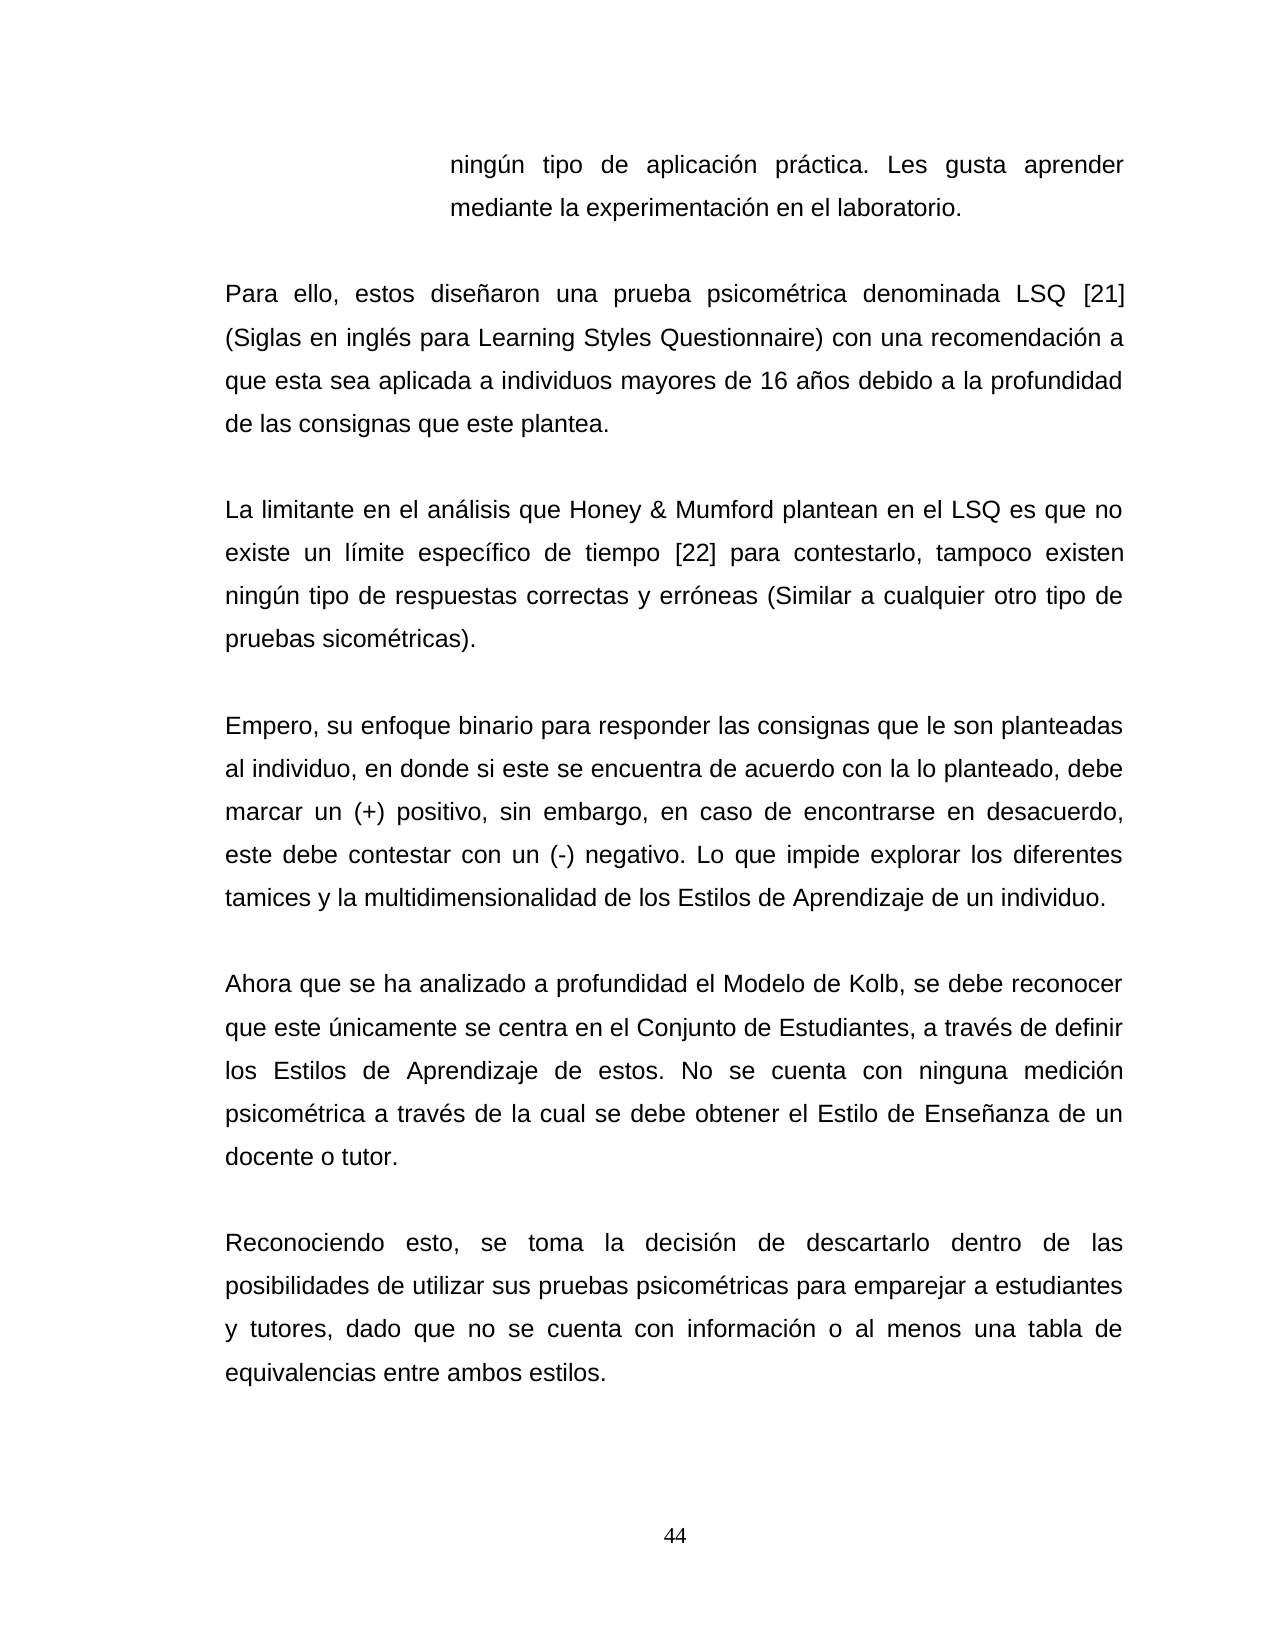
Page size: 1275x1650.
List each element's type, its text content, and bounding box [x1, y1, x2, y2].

text Empero, su enfoque binario para responder las consignas que le son planteadas al individuo, en donde si este se encuentra de acuerdo con la lo planteado, debe marcar un (+) positivo, sin embargo, en caso de encontrarse en desacuerdo, este debe contestar con un (-) negativo. Lo que impide explorar los diferentes tamices y la multidimensionalidad de los Estilos de Aprendizaje de un individuo. [225, 711, 1125, 912]
text Reconociendo esto, se toma la decisión de descartarlo dentro de las posibilidades de utilizar sus pruebas psicométricas para emparejar a estudiantes y tutores, dado que no se cuenta con información o al menos una tabla de equivalencias entre ambos estilos. [225, 1228, 1125, 1386]
text La limitante en el análisis que Honey & Mumford plantean en el LSQ es que no existe un límite específico de tiempo para contestarlo, tampoco existen ningún tipo de respuestas correctas y erróneas (Similar a cualquier otro tipo de pruebas sicométricas). [225, 495, 1125, 653]
text Para ello, estos diseñaron una prueba psicométrica denominada LSQ (Siglas en inglés para Learning Styles Questionnaire) con una recomendación a que esta sea aplicada a individuos mayores de 16 años debido a la profundidad de las consignas que este plantea. [225, 279, 1125, 437]
text Ahora que se ha analizado a profundidad el Modelo de Kolb, se debe reconocer que este únicamente se centra en el Conjunto de Estudiantes, a través de definir los Estilos de Aprendizaje de estos. No se cuenta con ninguna medición psicométrica a través de la cual se debe obtener el Estilo de Enseñanza de un docente o tutor. [225, 969, 1125, 1171]
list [431, 150, 1125, 222]
